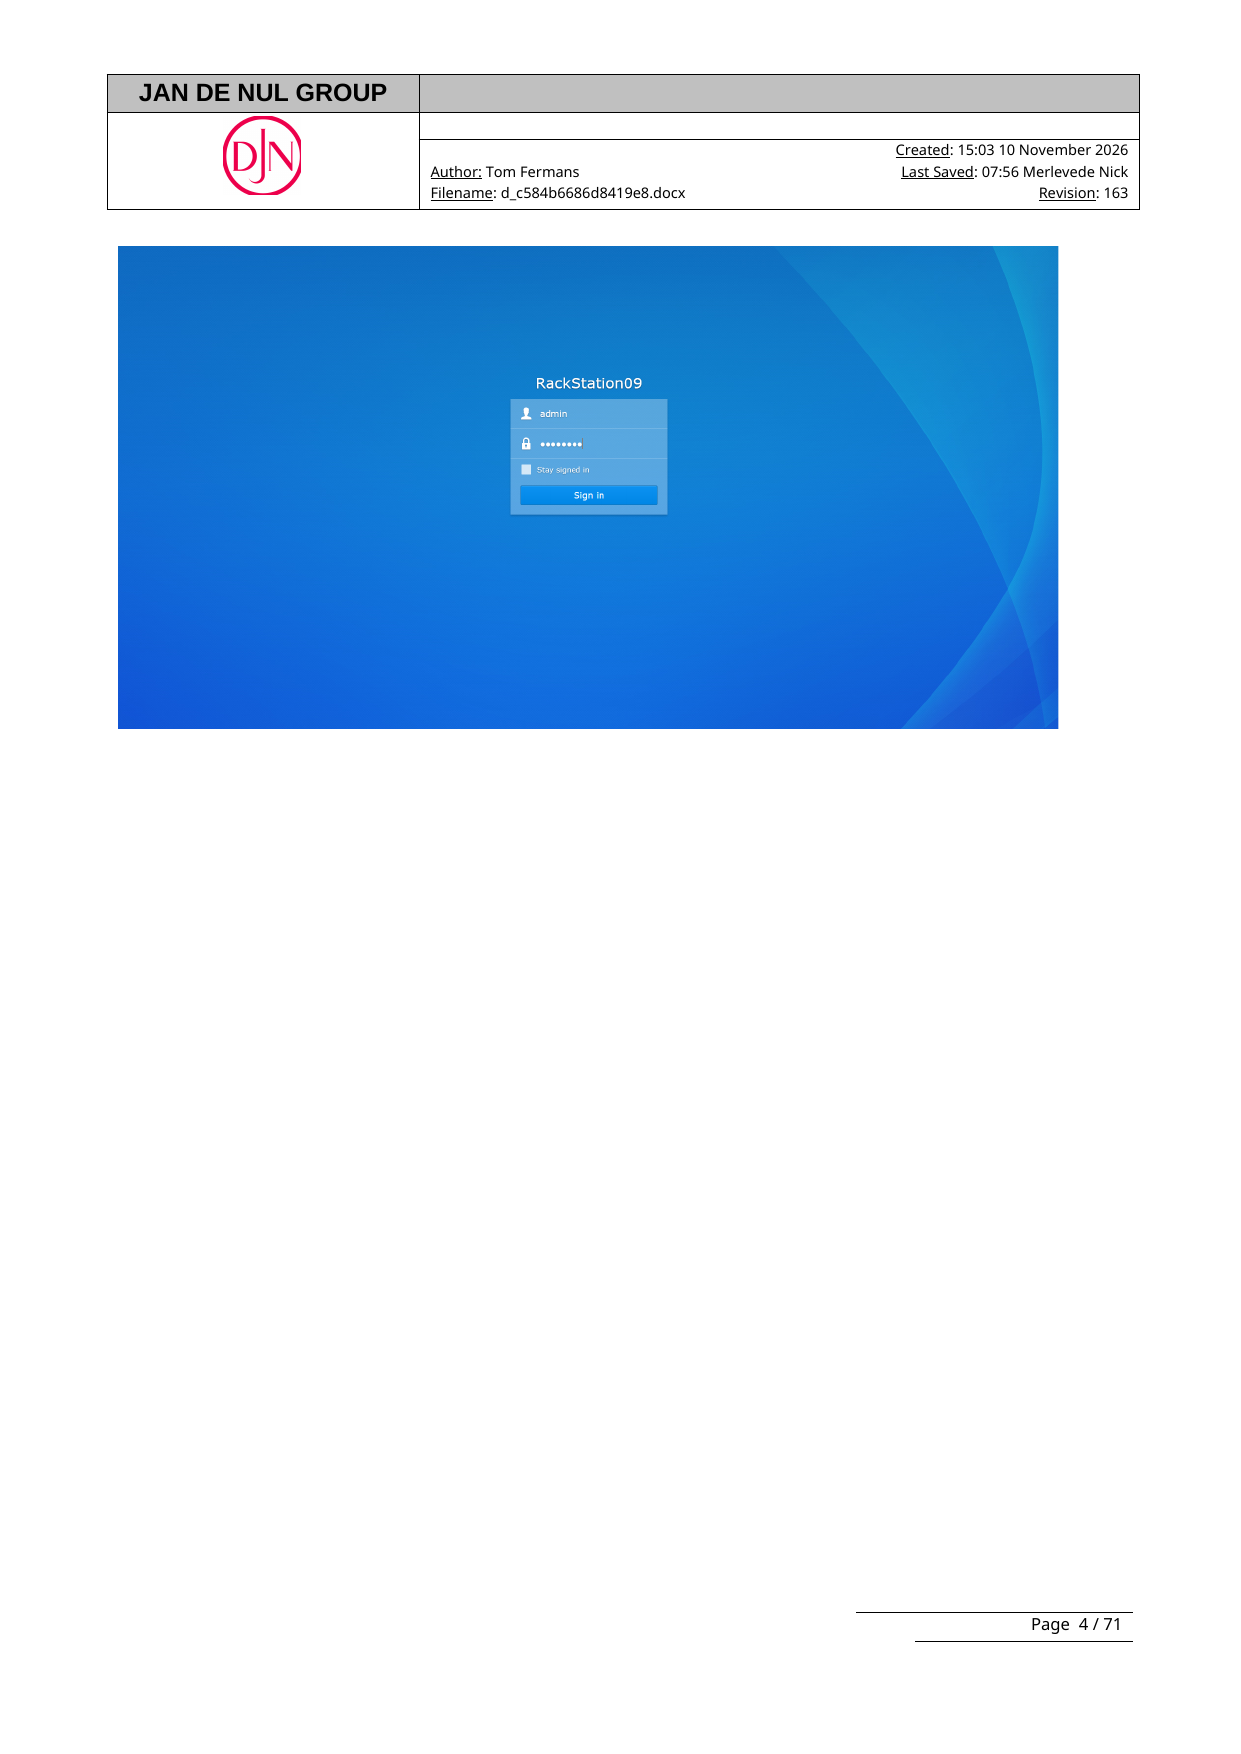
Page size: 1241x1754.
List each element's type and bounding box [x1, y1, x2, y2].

picture [222, 116, 301, 195]
picture [118, 246, 1059, 729]
